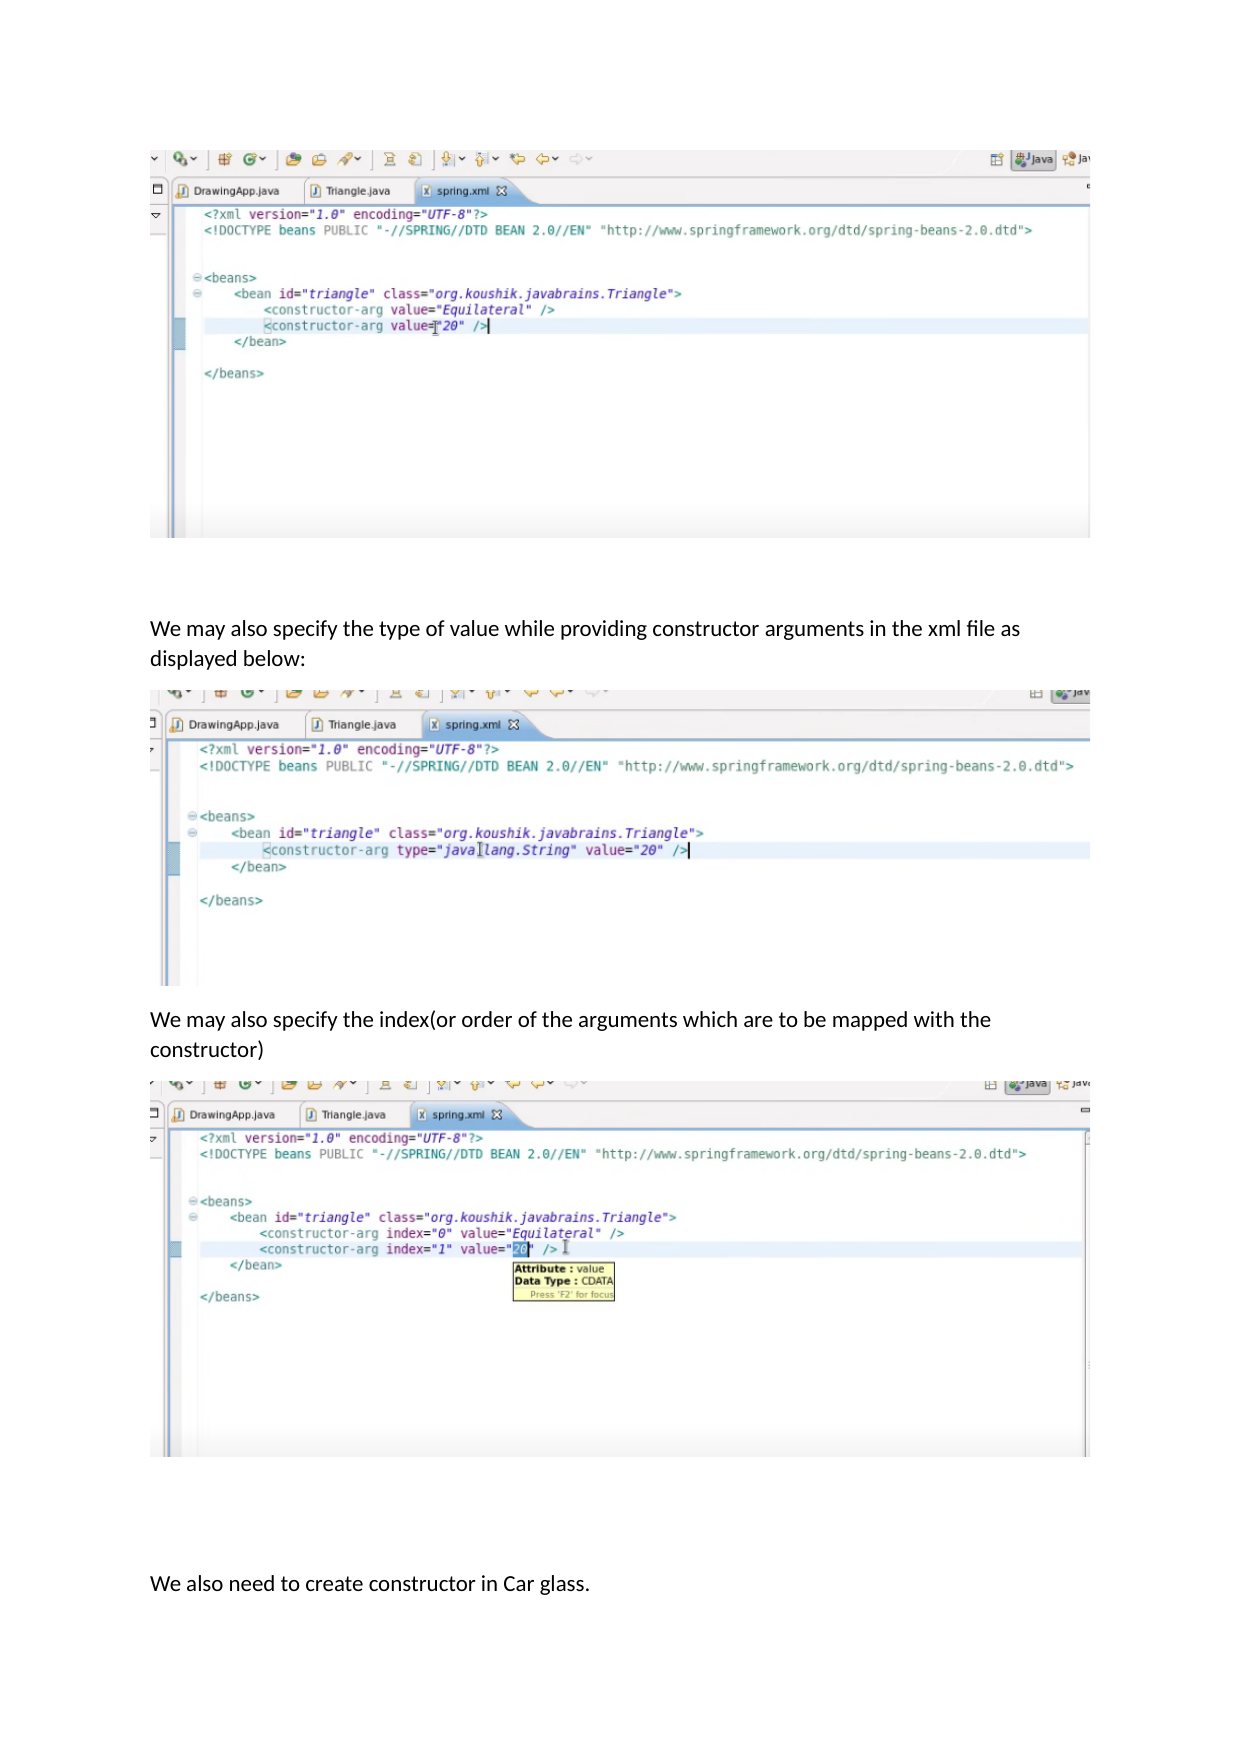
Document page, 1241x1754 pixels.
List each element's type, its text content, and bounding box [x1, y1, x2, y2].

text We may also specify the type of value while providing constructor arguments in the xml file as displayed below: [150, 614, 1090, 672]
picture [150, 1081, 1091, 1457]
text We also need to create constructor in Car glass. [150, 1569, 1090, 1597]
picture [150, 690, 1091, 986]
text We may also specify the index(or order of the arguments which are to be mapped with the constructor) [150, 1005, 1090, 1063]
picture [150, 150, 1091, 538]
